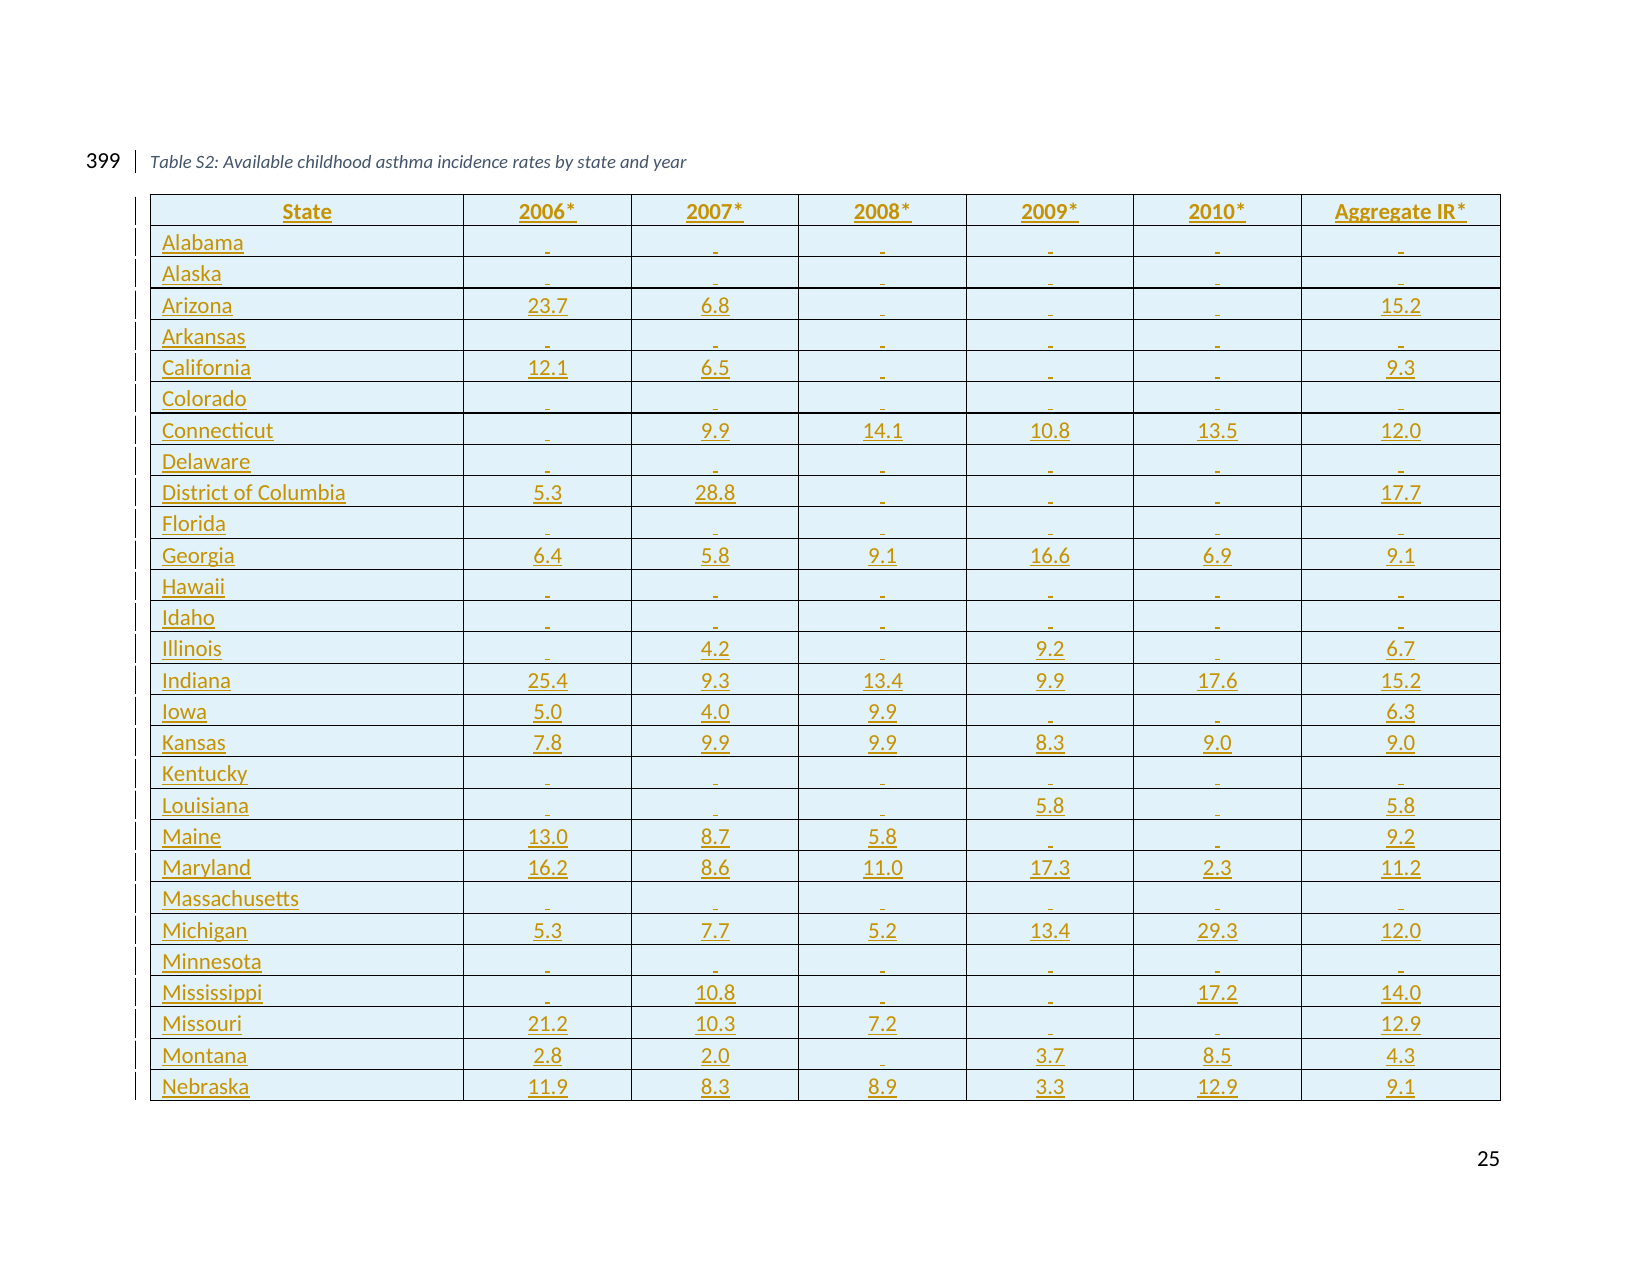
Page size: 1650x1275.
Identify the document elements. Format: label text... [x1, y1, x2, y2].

text Table S2: Available childhood asthma incidence rates by state and year [150, 150, 1500, 173]
